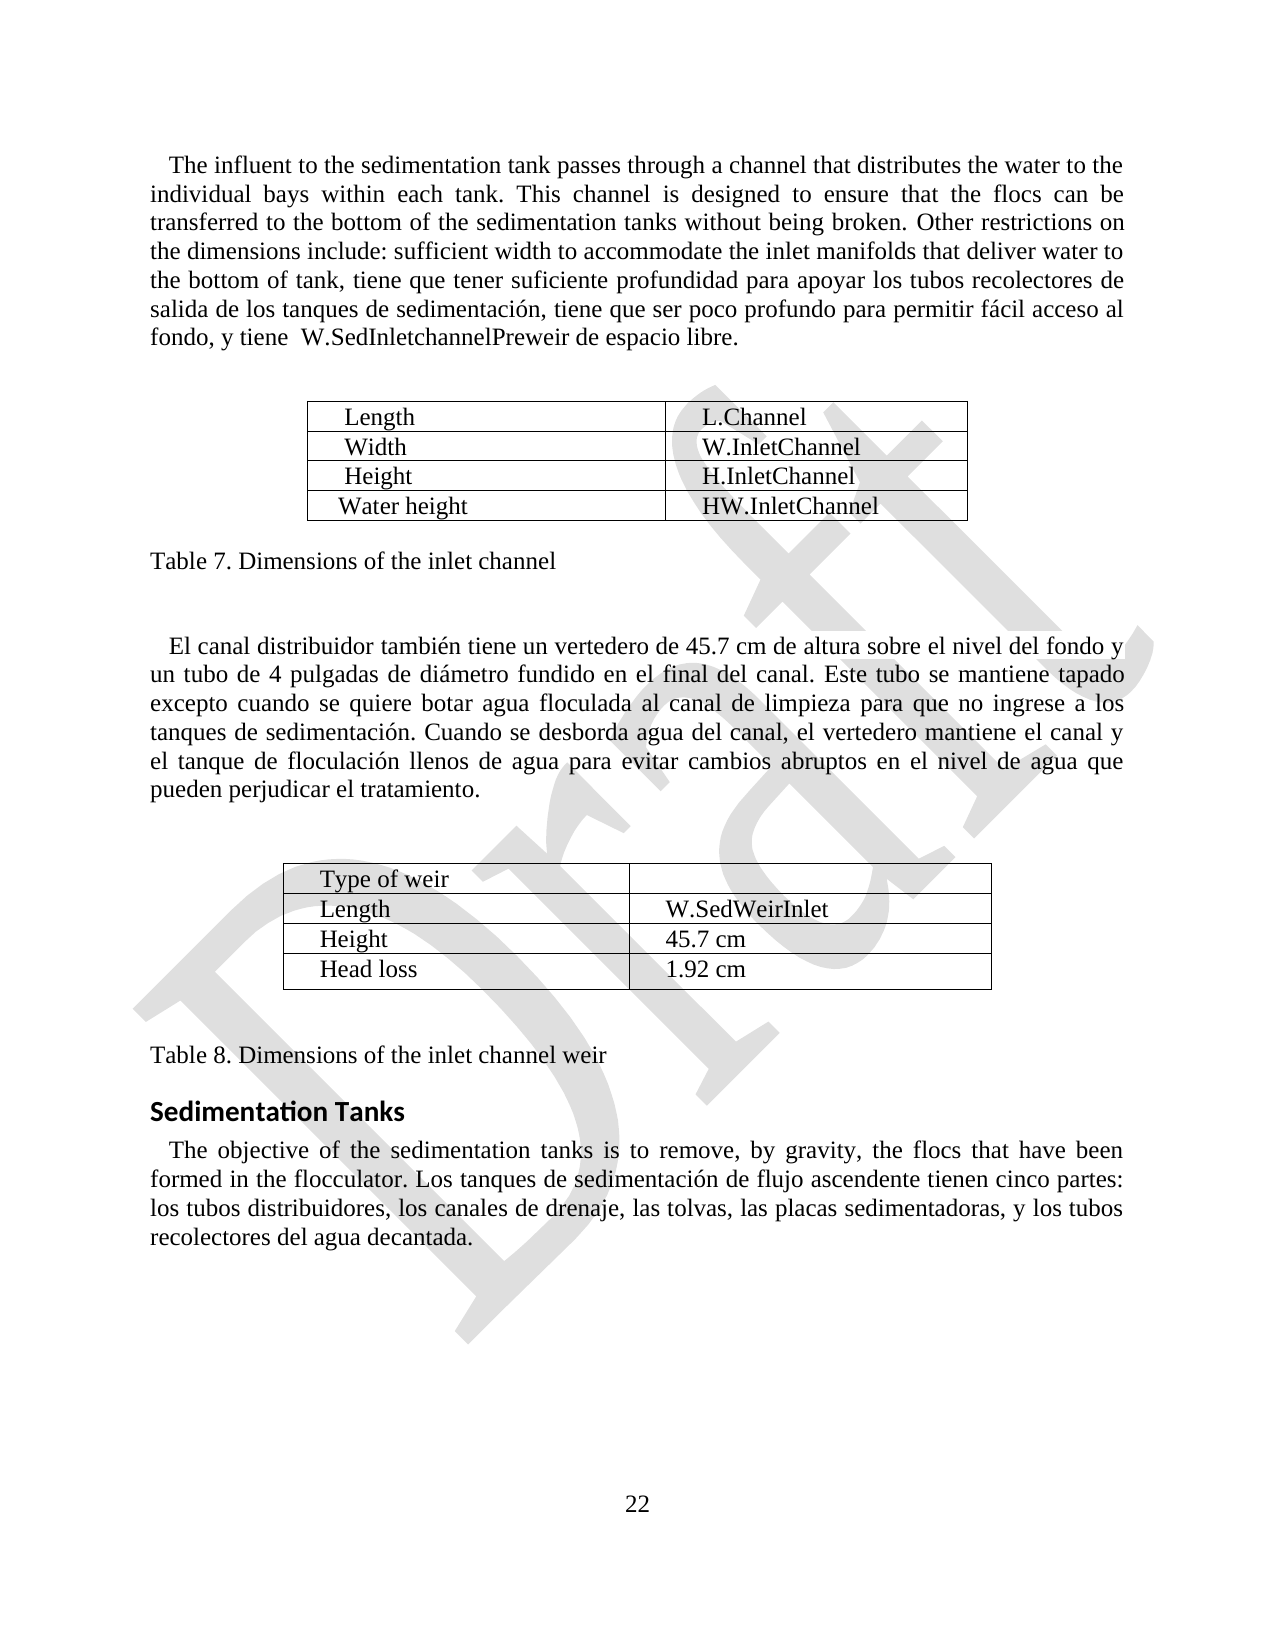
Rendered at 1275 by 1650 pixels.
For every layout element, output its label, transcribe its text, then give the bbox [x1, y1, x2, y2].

table_cell Height [284, 924, 629, 953]
table_cell H.InletChannel [666, 461, 967, 490]
table_header Length [308, 402, 665, 431]
table_header L.Channel [666, 402, 967, 431]
table_cell HW.InletChannel [666, 491, 967, 520]
subtitle Table 7. Dimensions of the inlet channel [150, 546, 1125, 575]
table_cell Length [284, 894, 629, 923]
subtitle Sedimentation Tanks [150, 1093, 1125, 1129]
table_cell Water height [308, 491, 665, 520]
table_cell W.InletChannel [666, 432, 967, 460]
table_cell W.SedWeirInlet [630, 894, 991, 923]
table_cell Height [308, 461, 665, 490]
text Table 8. Dimensions of the inlet channel weir [150, 1040, 1125, 1068]
table_header Type of weir [284, 864, 629, 893]
table_cell 1.92 cm [630, 954, 991, 989]
table_cell Width [308, 432, 665, 460]
text The influent to the sedimentation tank passes through a channel that distributes the water to the individual bays within each tank. This channel is designed to ensure that the flocs can be transferred to the bottom of the sedimentation tanks without being broken. Other restrictions on the dimensions include: sufficient width to accommodate the inlet manifolds that deliver water to the bottom of tank, tiene que tener suficiente profundidad para apoyar los tubos recolectores de salida de los tanques de sedimentación, tiene que ser poco profundo para permitir fácil acceso al fondo, y tiene W.SedInletchannelPreweir de espacio libre. [150, 150, 1125, 351]
table_cell Head loss [284, 954, 629, 989]
table_header Perpendicular [630, 864, 991, 893]
text The objective of the sedimentation tanks is to remove, by gravity, the flocs that have been formed in the flocculator. Los tanques de sedimentación de flujo ascendente tienen cinco partes: los tubos distribuidores, los canales de drenaje, las tolvas, las placas sedimentadoras, y los tubos recolectores del agua decantada. [150, 1135, 1125, 1250]
text El canal distribuidor también tiene un vertedero de 45.7 cm de altura sobre el nivel del fondo y un tubo de 4 pulgadas de diámetro fundido en el final del canal. Este tubo se mantiene tapado excepto cuando se quiere botar agua floculada al canal de limpieza para que no ingrese a los tanques de sedimentación. Cuando se desborda agua del canal, el vertedero mantiene el canal y el tanque de floculación llenos de agua para evitar cambios abruptos en el nivel de agua que pueden perjudicar el tratamiento. [150, 631, 1125, 803]
table_cell 45.7 cm [630, 924, 991, 953]
